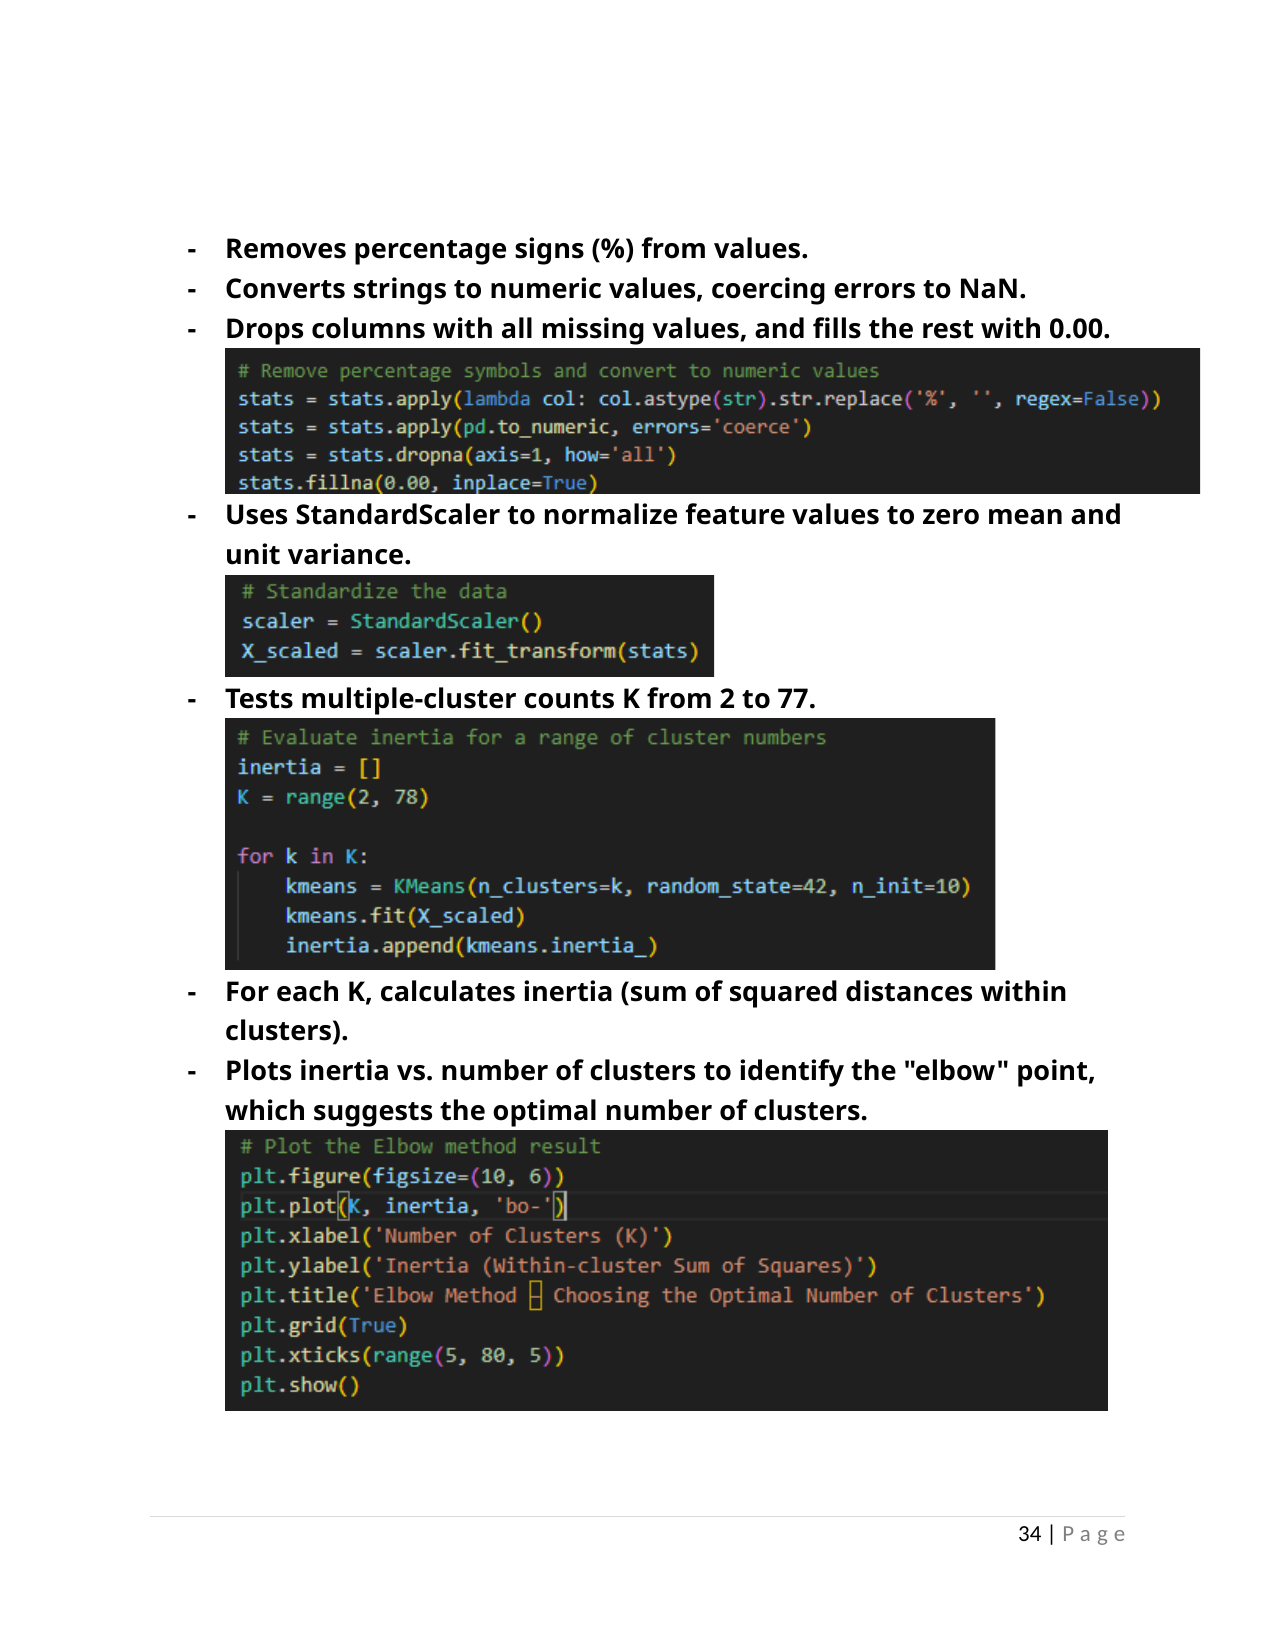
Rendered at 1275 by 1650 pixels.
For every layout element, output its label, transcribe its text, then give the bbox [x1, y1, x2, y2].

picture [225, 348, 1200, 494]
list Drops columns with all missing values, and fills the rest with 0.00. [187, 309, 1125, 346]
list For each K, calculates inertia (sum of squared distances within clusters). [187, 972, 1125, 1049]
list Converts strings to numeric values, coercing errors to NaN. [187, 269, 1125, 306]
picture [225, 1130, 1108, 1411]
list Removes percentage signs (%) from values. [187, 229, 1125, 266]
picture [225, 575, 715, 677]
list Uses StandardScaler to normalize feature values to zero mean and unit variance. [187, 496, 1125, 572]
picture [225, 718, 996, 970]
